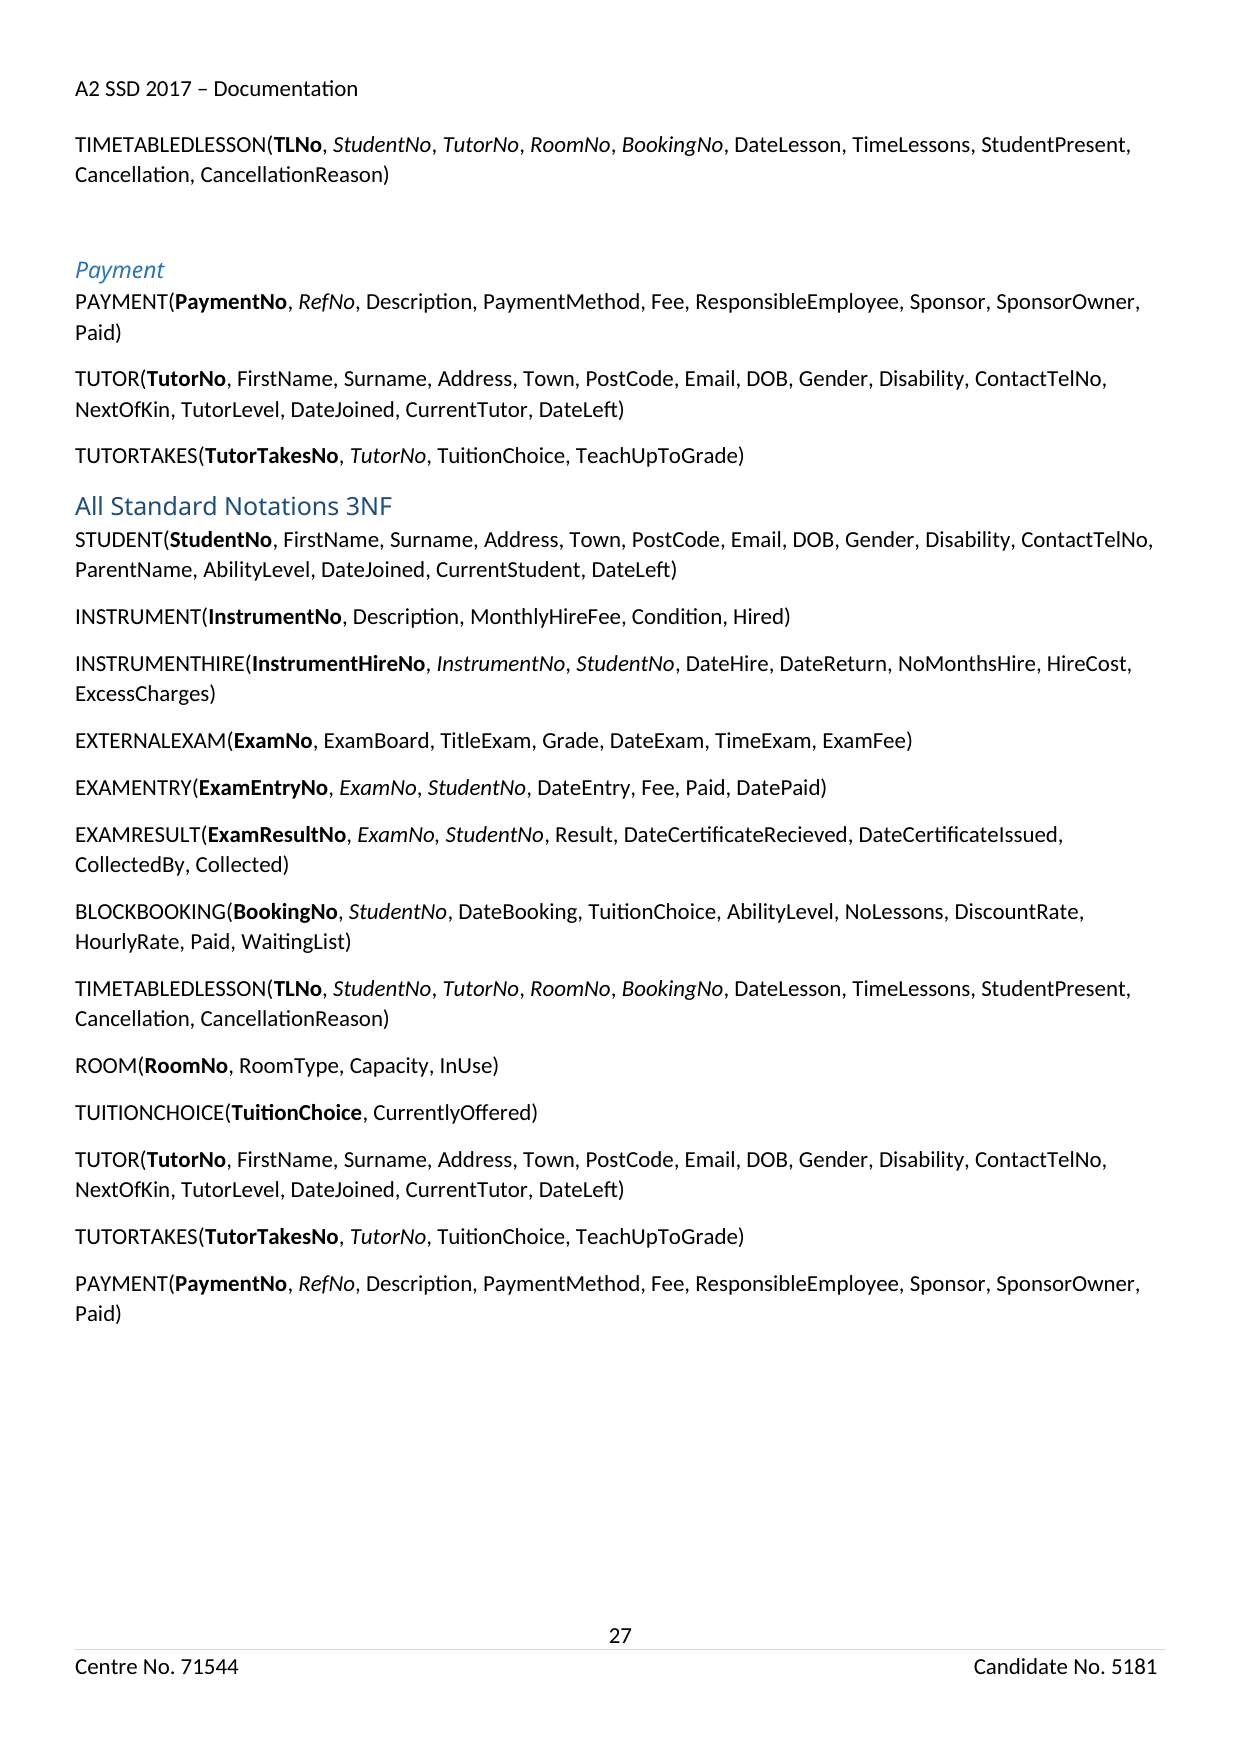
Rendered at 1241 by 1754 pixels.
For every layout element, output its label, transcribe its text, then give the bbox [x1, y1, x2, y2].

text TUTORTAKES(TutorTakesNo, TutorNo, TuitionChoice, TeachUpToGrade) [75, 442, 1165, 470]
text EXTERNALEXAM(ExamNo, ExamBoard, TitleExam, Grade, DateExam, TimeExam, ExamFee) [75, 726, 1165, 754]
text BLOCKBOOKING(BookingNo, StudentNo, DateBooking, TuitionChoice, AbilityLevel, NoLessons, DiscountRate, HourlyRate, Paid, WaitingList) [75, 897, 1165, 955]
text TUTORTAKES(TutorTakesNo, TutorNo, TuitionChoice, TeachUpToGrade) [75, 1222, 1165, 1250]
text ROOM(RoomNo, RoomType, Capacity, InUse) [75, 1051, 1165, 1079]
text PAYMENT(PaymentNo, RefNo, Description, PaymentMethod, Fee, ResponsibleEmployee, Sponsor, SponsorOwner, Paid) [75, 1269, 1165, 1327]
subtitle All Standard Notations 3NF [75, 488, 1165, 523]
text EXAMRESULT(ExamResultNo, ExamNo, StudentNo, Result, DateCertificateRecieved, DateCertificateIssued, CollectedBy, Collected) [75, 820, 1165, 878]
text TUTOR(TutorNo, FirstName, Surname, Address, Town, PostCode, Email, DOB, Gender, Disability, ContactTelNo, NextOfKin, TutorLevel, DateJoined, CurrentTutor, DateLeft) [75, 364, 1165, 423]
text EXAMENTRY(ExamEntryNo, ExamNo, StudentNo, DateEntry, Fee, Paid, DatePaid) [75, 773, 1165, 801]
text TIMETABLEDLESSON(TLNo, StudentNo, TutorNo, RoomNo, BookingNo, DateLesson, TimeLessons, StudentPresent, Cancellation, CancellationReason) [75, 974, 1165, 1032]
text INSTRUMENTHIRE(InstrumentHireNo, InstrumentNo, StudentNo, DateHire, DateReturn, NoMonthsHire, HireCost, ExcessCharges) [75, 649, 1165, 707]
text TUTOR(TutorNo, FirstName, Surname, Address, Town, PostCode, Email, DOB, Gender, Disability, ContactTelNo, NextOfKin, TutorLevel, DateJoined, CurrentTutor, DateLeft) [75, 1145, 1165, 1203]
text TIMETABLEDLESSON(TLNo, StudentNo, TutorNo, RoomNo, BookingNo, DateLesson, TimeLessons, StudentPresent, Cancellation, CancellationReason) [75, 130, 1165, 188]
text TUITIONCHOICE(TuitionChoice, CurrentlyOffered) [75, 1098, 1165, 1126]
subtitle Payment [75, 254, 1165, 285]
text PAYMENT(PaymentNo, RefNo, Description, PaymentMethod, Fee, ResponsibleEmployee, Sponsor, SponsorOwner, Paid) [75, 287, 1165, 346]
text INSTRUMENT(InstrumentNo, Description, MonthlyHireFee, Condition, Hired) [75, 602, 1165, 630]
